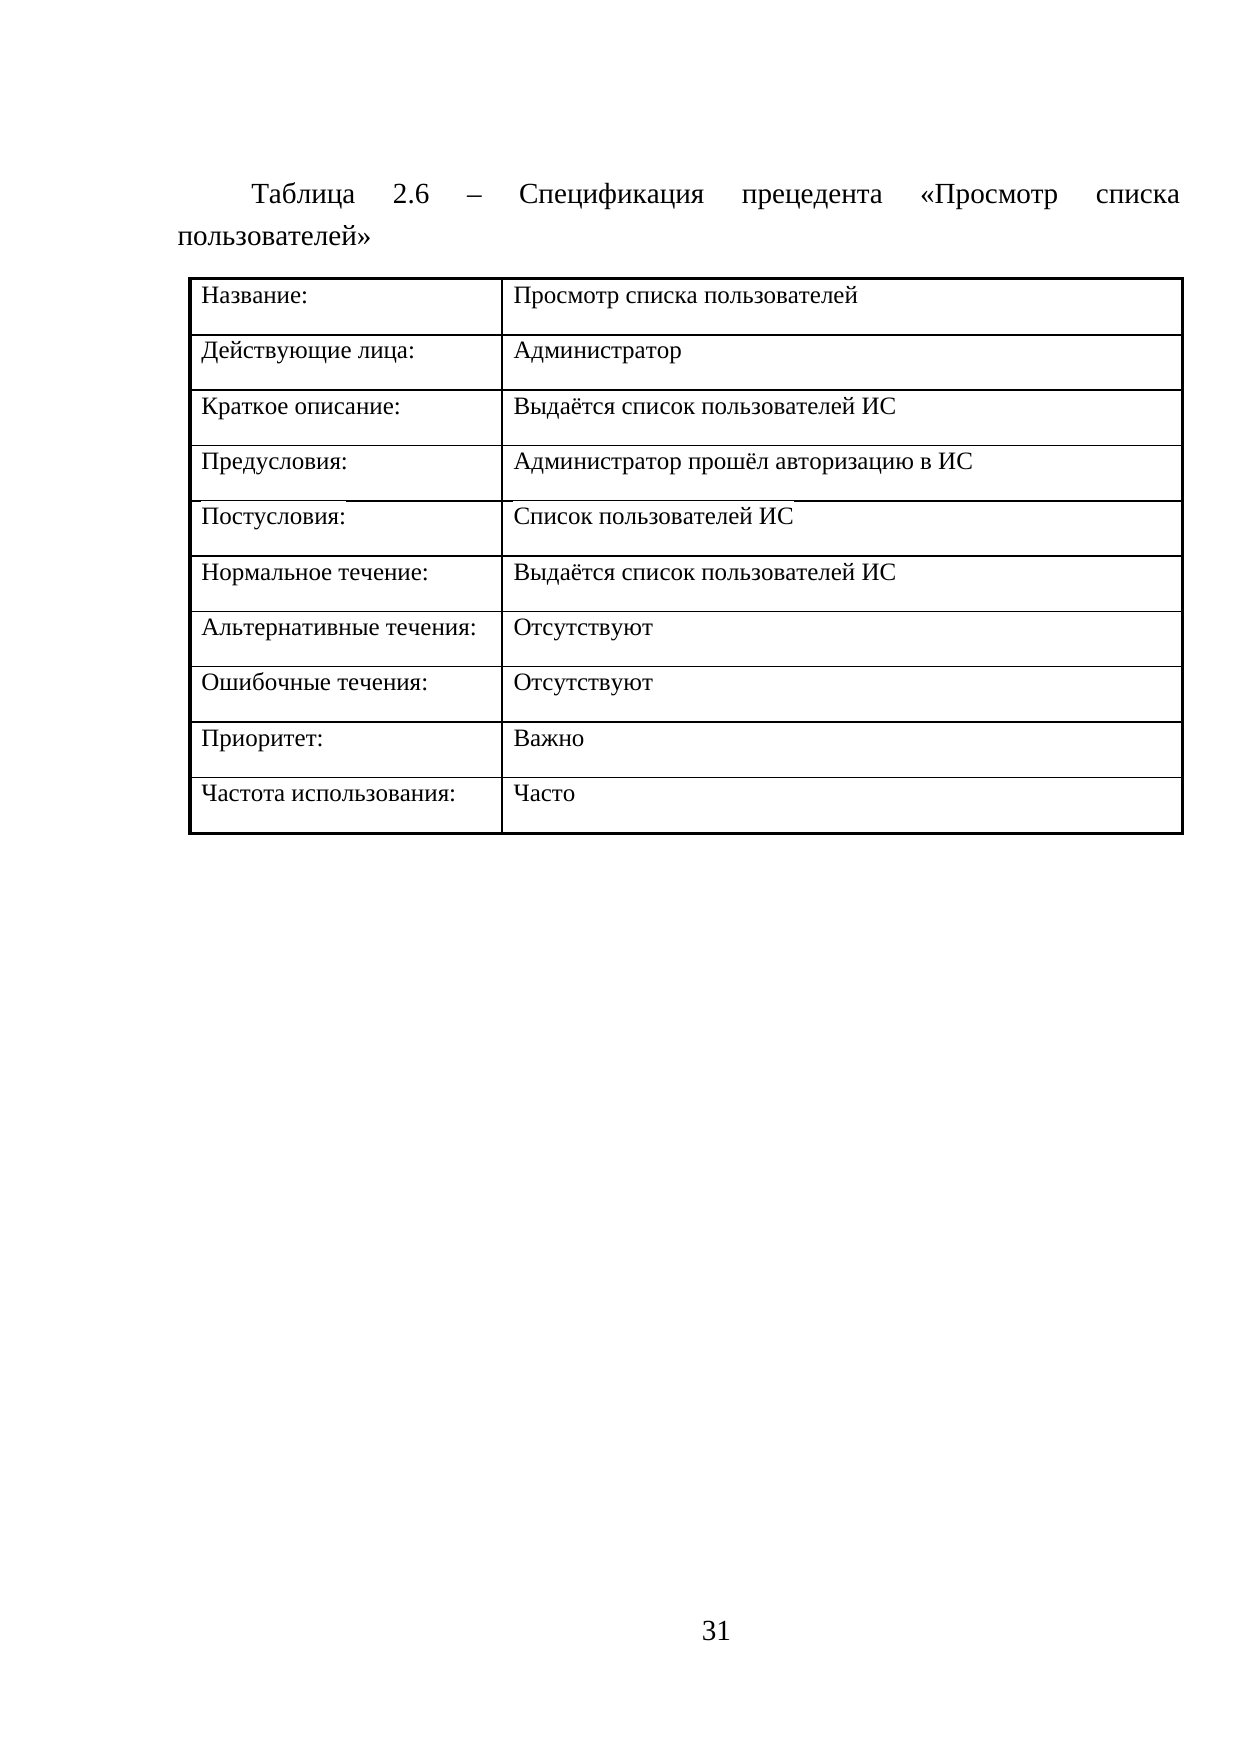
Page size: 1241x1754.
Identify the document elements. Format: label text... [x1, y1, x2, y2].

text Таблица 2.6 – Спецификация прецедента «Просмотр списка пользователей» [177, 177, 1181, 252]
table_cell Список пользователей ИС [503, 502, 1181, 555]
table_cell Частота использования: [192, 778, 501, 832]
table_cell Администратор прошёл авторизацию в ИС [503, 446, 1181, 500]
table_cell Ошибочные течения: [192, 667, 501, 721]
table_cell Предусловия: [192, 446, 501, 500]
table_cell Важно [503, 723, 1181, 776]
table_header Просмотр списка пользователей [503, 280, 1181, 334]
table_cell Нормальное течение: [192, 557, 501, 611]
table_cell Приоритет: [192, 723, 501, 776]
table_cell Выдаётся список пользователей ИС [503, 557, 1181, 611]
table_cell Выдаётся список пользователей ИС [503, 391, 1181, 444]
table_cell Постусловия: [192, 502, 501, 555]
table_cell Краткое описание: [192, 391, 501, 444]
table_cell Действующие лица: [192, 336, 501, 389]
table_cell Часто [503, 778, 1181, 832]
table_cell Отсутствуют [503, 612, 1181, 666]
table_cell Администратор [503, 336, 1181, 389]
table_header Название: [192, 280, 501, 334]
table_cell Альтернативные течения: [192, 612, 501, 666]
table_cell Отсутствуют [503, 667, 1181, 721]
